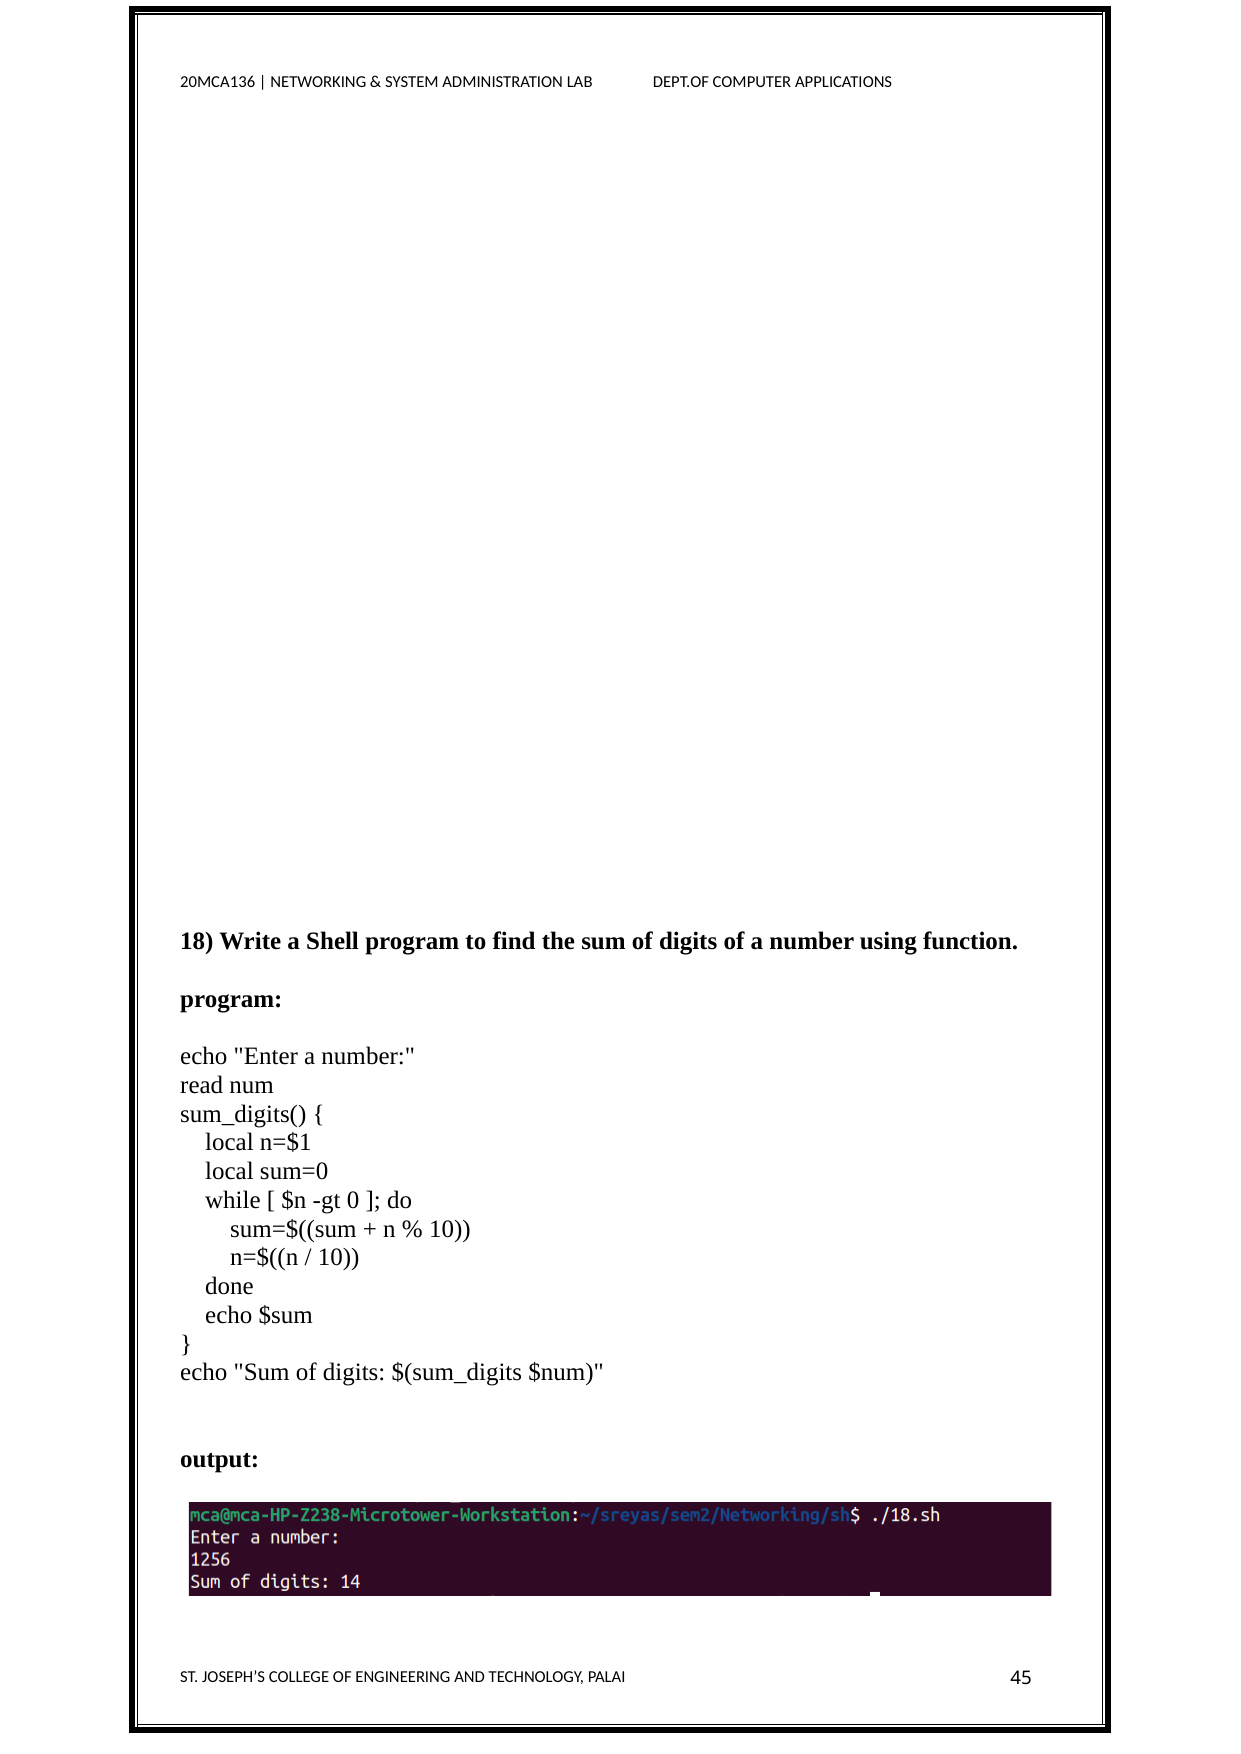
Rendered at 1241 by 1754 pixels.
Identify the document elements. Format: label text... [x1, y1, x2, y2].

text 18) Write a Shell program to find the sum of digits of a number using function. [180, 926, 1060, 955]
text echo $sum [180, 1300, 1060, 1329]
text while [ $n -gt 0 ]; do [180, 1185, 1060, 1214]
text read num [180, 1070, 1060, 1099]
text n=$((n / 10)) [180, 1242, 1060, 1271]
picture [188, 1502, 1052, 1596]
text program: [180, 984, 1060, 1012]
text sum_digits() { [180, 1099, 1060, 1127]
text echo "Sum of digits: $(sum_digits $num)" [180, 1357, 1060, 1386]
text echo "Enter a number:" [180, 1041, 1060, 1070]
text done [180, 1271, 1060, 1300]
text } [180, 1329, 1060, 1357]
text local n=$1 [180, 1127, 1060, 1156]
text sum=$((sum + n % 10)) [180, 1214, 1060, 1242]
text local sum=0 [180, 1156, 1060, 1185]
text output: [180, 1444, 1060, 1472]
